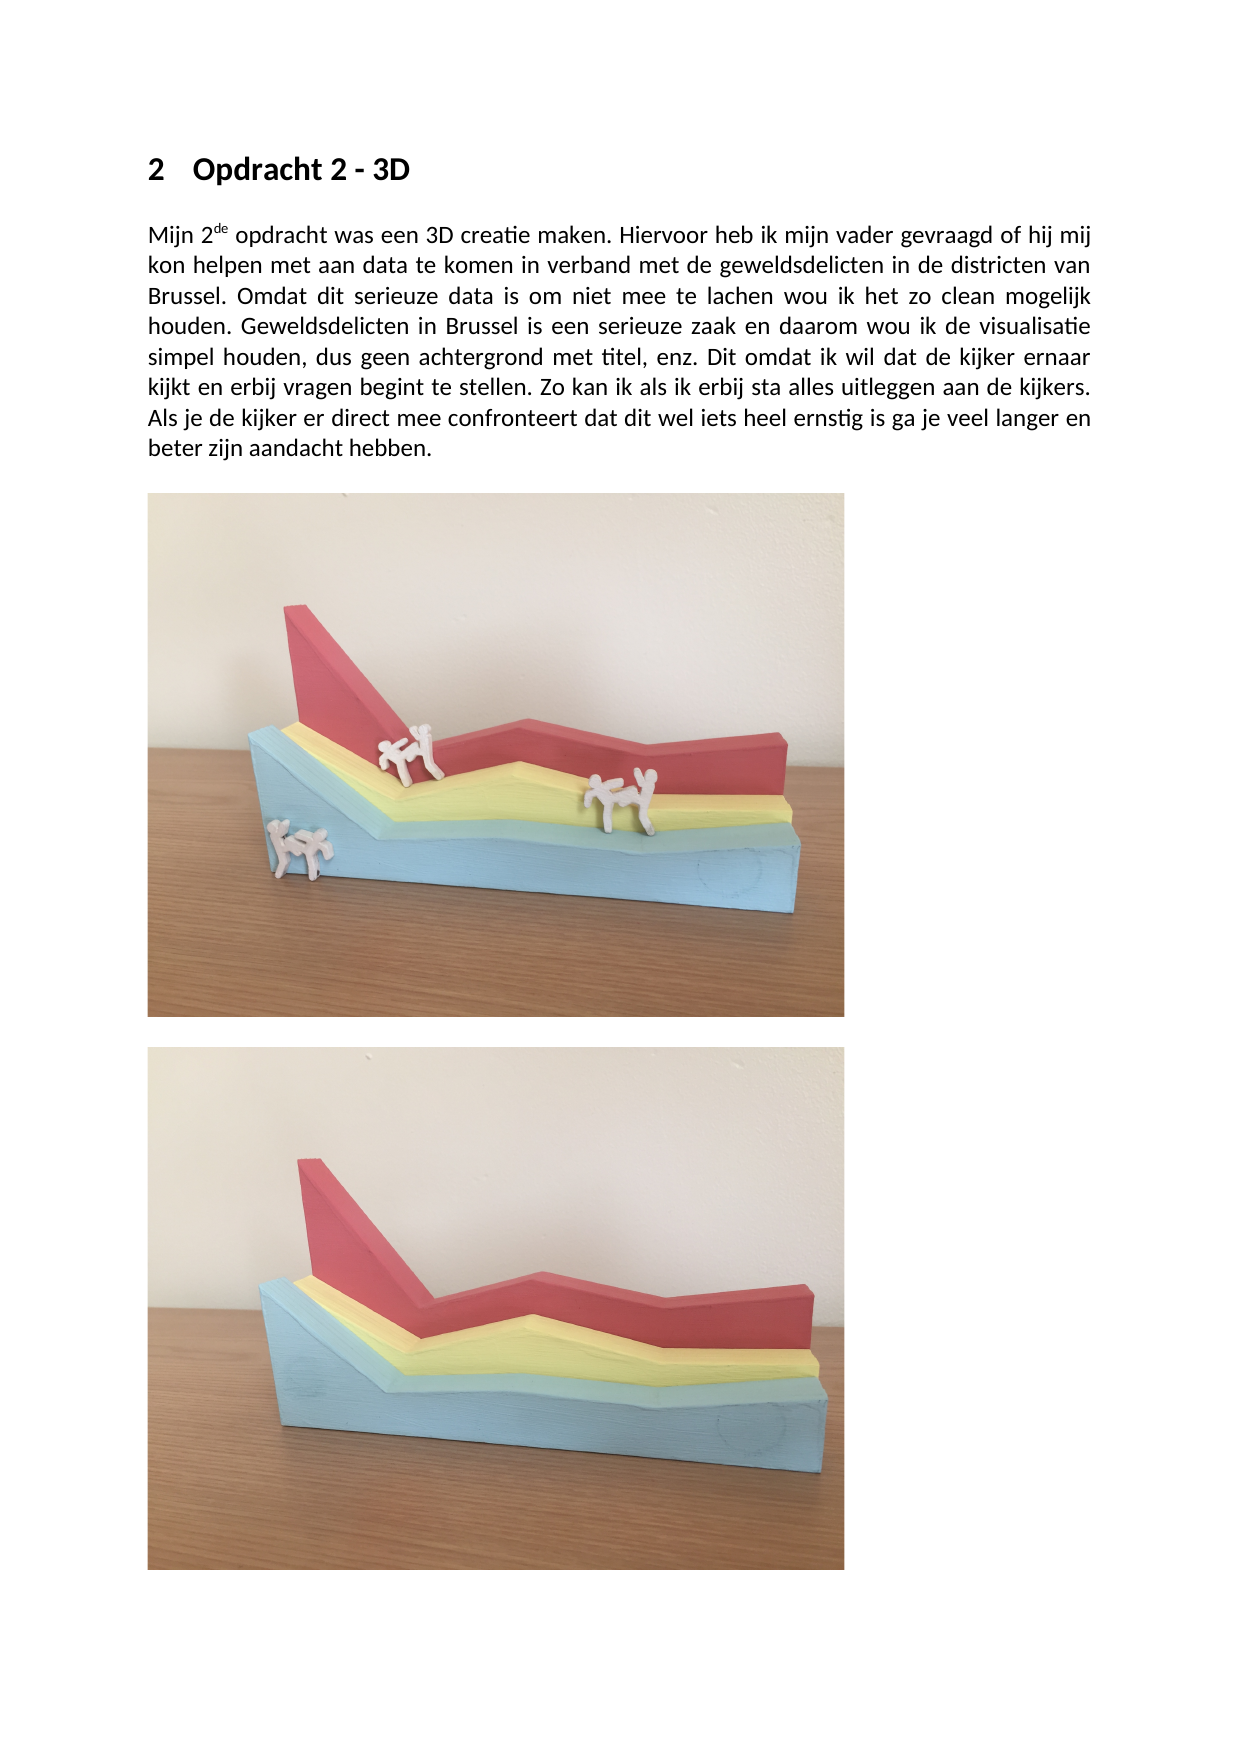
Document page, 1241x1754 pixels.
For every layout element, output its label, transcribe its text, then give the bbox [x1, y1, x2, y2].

subtitle Opdracht 2 - 3D [148, 148, 1093, 188]
picture [147, 493, 845, 1017]
picture [147, 1047, 845, 1570]
text Mijn 2de opdracht was een 3D creatie maken. Hiervoor heb ik mijn vader gevraagd of hij mij kon helpen met aan data te komen in verband met de geweldsdelicten in de districten van Brussel. Omdat dit serieuze data is om niet mee te lachen wou ik het zo clean mogelijk houden. Geweldsdelicten in Brussel is een serieuze zaak en daarom wou ik de visualisatie simpel houden, dus geen achtergrond met titel, enz. Dit omdat ik wil dat de kijker ernaar kijkt en erbij vragen begint te stellen. Zo kan ik als ik erbij sta alles uitleggen aan de kijkers. Als je de kijker er direct mee confronteert dat dit wel iets heel ernstig is ga je veel langer en beter zijn aandacht hebben. [148, 219, 1093, 463]
